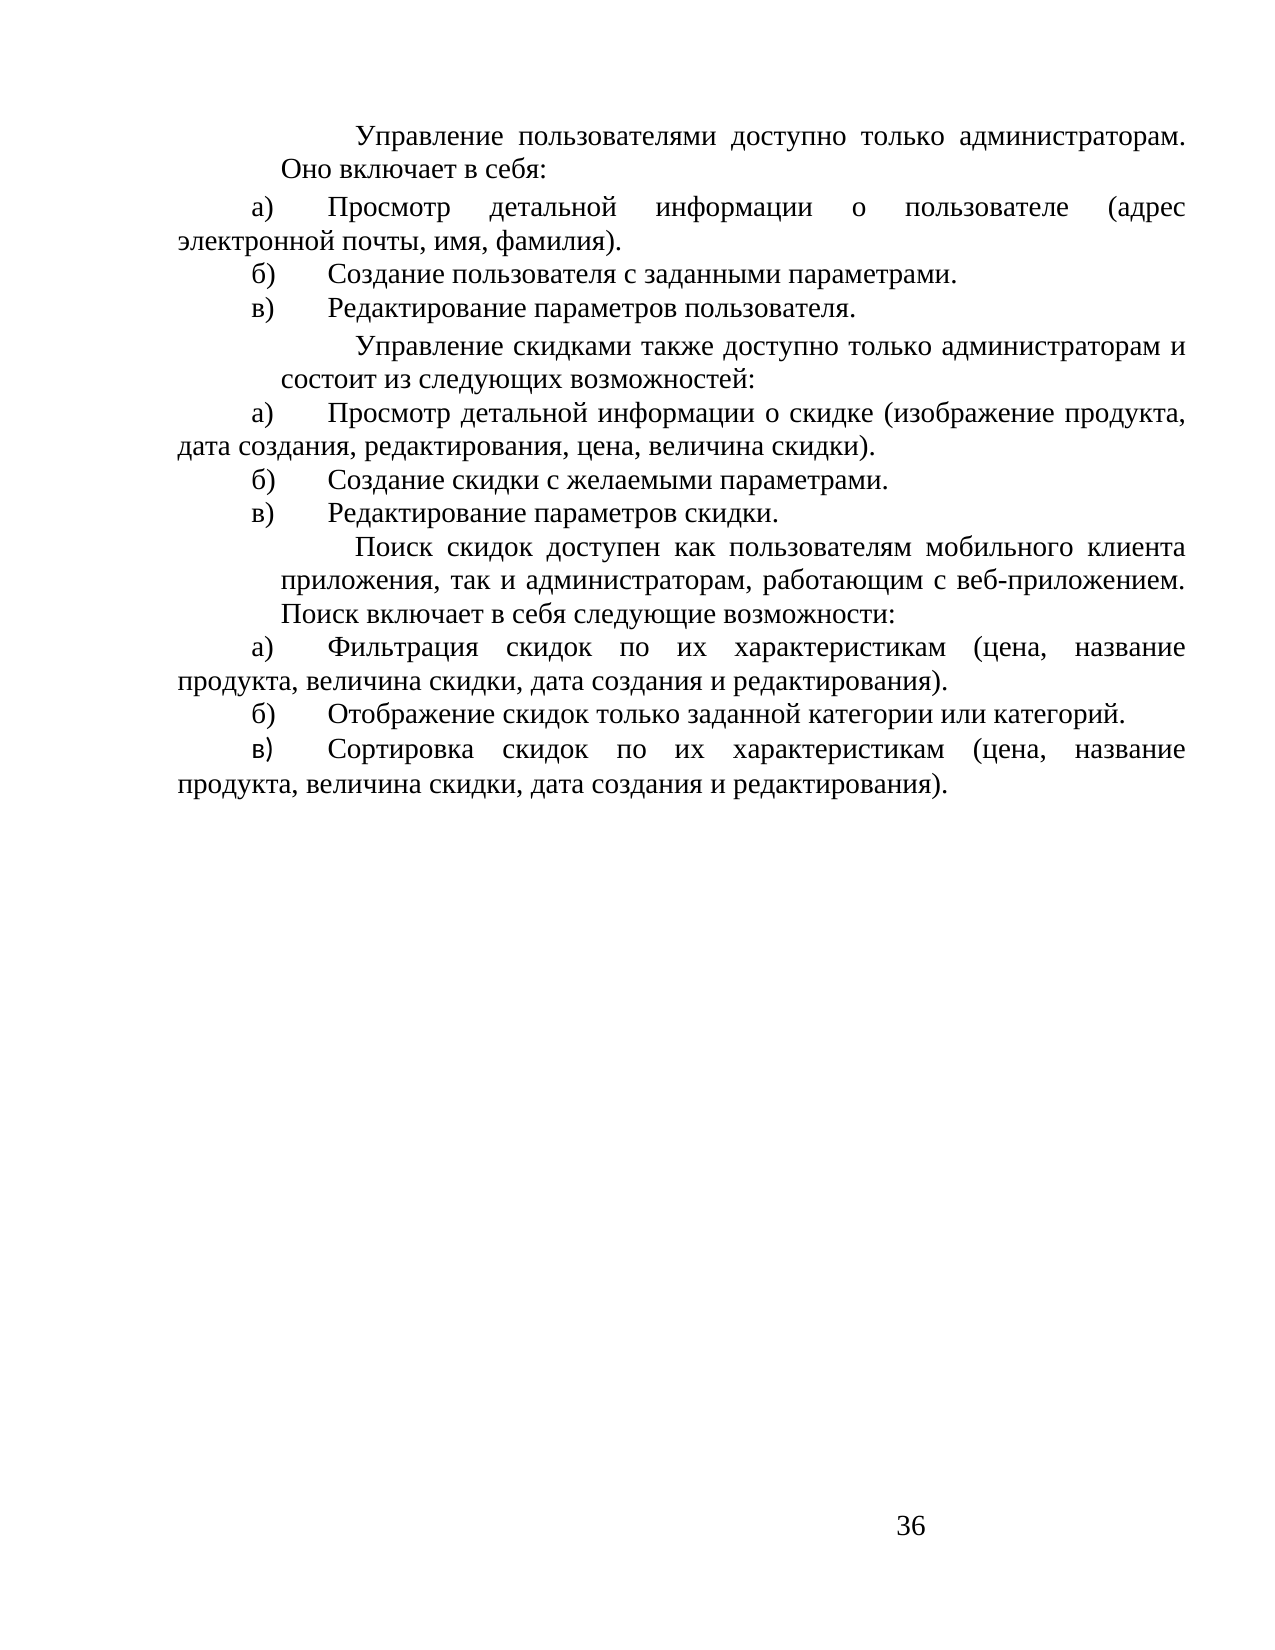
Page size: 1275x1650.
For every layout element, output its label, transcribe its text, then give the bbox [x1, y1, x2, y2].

list Создание скидки с желаемыми параметрами. [177, 462, 1186, 495]
list Редактирование параметров скидки. [177, 495, 1186, 529]
list Создание пользователя с заданными параметрами. [177, 256, 1186, 290]
text Управление пользователями доступно только администраторам. Оно включает в себя: [281, 118, 1186, 185]
list Редактирование параметров пользователя. [177, 290, 1186, 323]
text Поиск скидок доступен как пользователям мобильного клиента приложения, так и администраторам, работающим с веб-приложением. Поиск включает в себя следующие возможности: [281, 529, 1186, 629]
list Просмотр детальной информации о скидке (изображение продукта, дата создания, редактирования, цена, величина скидки). [177, 395, 1186, 462]
list Отображение скидок только заданной категории или категорий. [177, 697, 1186, 730]
list Просмотр детальной информации о пользователе (адрес электронной почты, имя, фамилия). [177, 189, 1186, 256]
text Управление скидками также доступно только администраторам и состоит из следующих возможностей: [281, 328, 1186, 395]
list Фильтрация скидок по их характеристикам (цена, название продукта, величина скидки, дата создания и редактирования). [177, 629, 1186, 697]
list Сортировка скидок по их характеристикам (цена, название продукта, величина скидки, дата создания и редактирования). [177, 730, 1186, 799]
